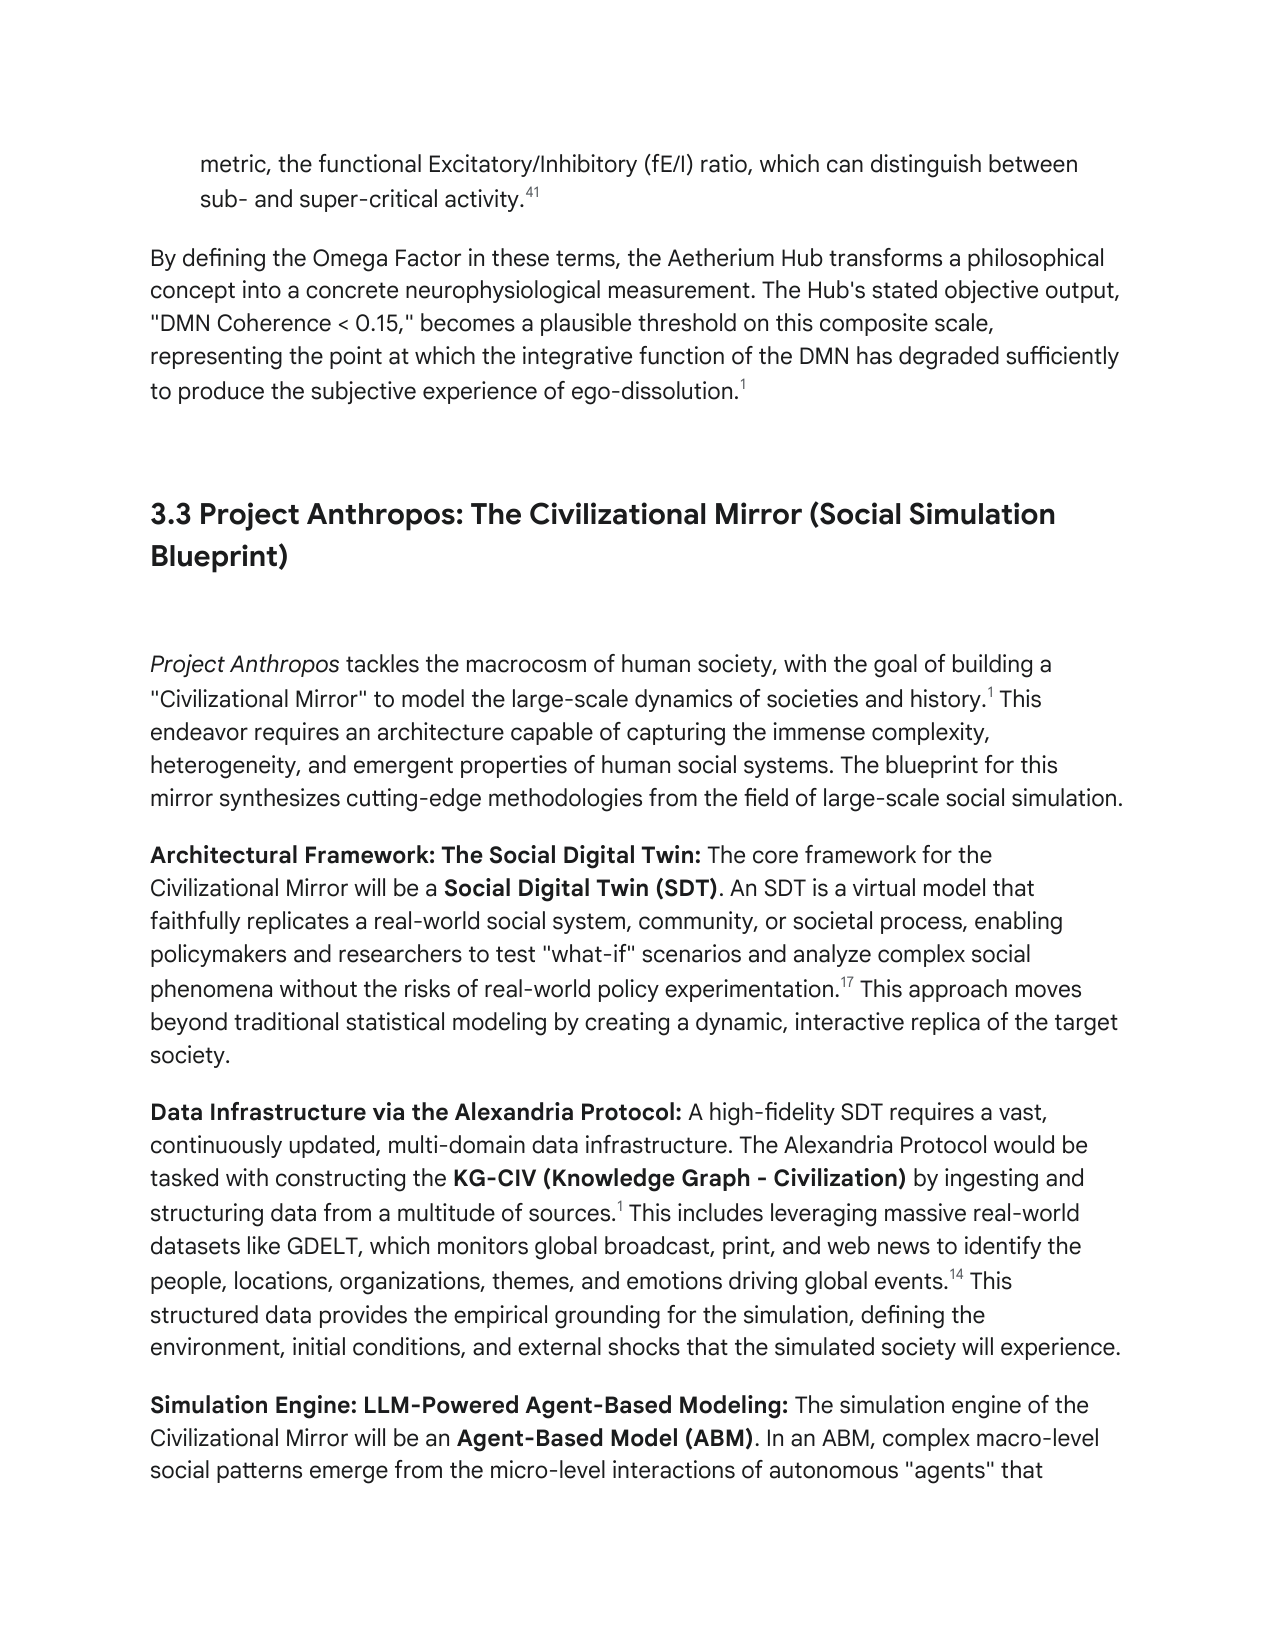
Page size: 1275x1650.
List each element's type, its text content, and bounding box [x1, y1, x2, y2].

text By defining the Omega Factor in these terms, the Aetherium Hub transforms a philosophical concept into a concrete neurophysiological measurement. The Hub's stated objective output, "DMN Coherence < 0.15," becomes a plausible threshold on this composite scale, representing the point at which the integrative function of the DMN has degraded sufficiently to produce the subjective experience of ego-dissolution.1 [150, 244, 1125, 406]
subtitle 3.3 Project Anthropos: The Civilizational Mirror (Social Simulation Blueprint) [150, 497, 1125, 575]
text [150, 1391, 1125, 1486]
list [162, 150, 1125, 214]
text Data Infrastructure via the Alexandria Protocol: A high-fidelity SDT requires a vast, continuously updated, multi-domain data infrastructure. The Alexandria Protocol would be tasked with constructing the KG-CIV (Knowledge Graph - Civilization) by ingesting and structuring data from a multitude of sources.1 This includes leveraging massive real-world datasets like GDELT, which monitors global broadcast, print, and web news to identify the people, locations, organizations, themes, and emotions driving global events.14 This structured data provides the empirical grounding for the simulation, defining the environment, initial conditions, and external shocks that the simulated society will experience. [150, 1099, 1125, 1362]
text Project Anthropos tackles the macrocosm of human society, with the goal of building a "Civilizational Mirror" to model the large-scale dynamics of societies and history.1 This endeavor requires an architecture capable of capturing the immense complexity, heterogeneity, and emergent properties of human social systems. The blueprint for this mirror synthesizes cutting-edge methodologies from the field of large-scale social simulation. [150, 650, 1125, 813]
text Architectural Framework: The Social Digital Twin: The core framework for the Civilizational Mirror will be a Social Digital Twin (SDT). An SDT is a virtual model that faithfully replicates a real-world social system, community, or societal process, enabling policymakers and researchers to test "what-if" scenarios and analyze complex social phenomena without the risks of real-world policy experimentation.17 This approach moves beyond traditional statistical modeling by creating a dynamic, interactive replica of the target society. [150, 842, 1125, 1070]
